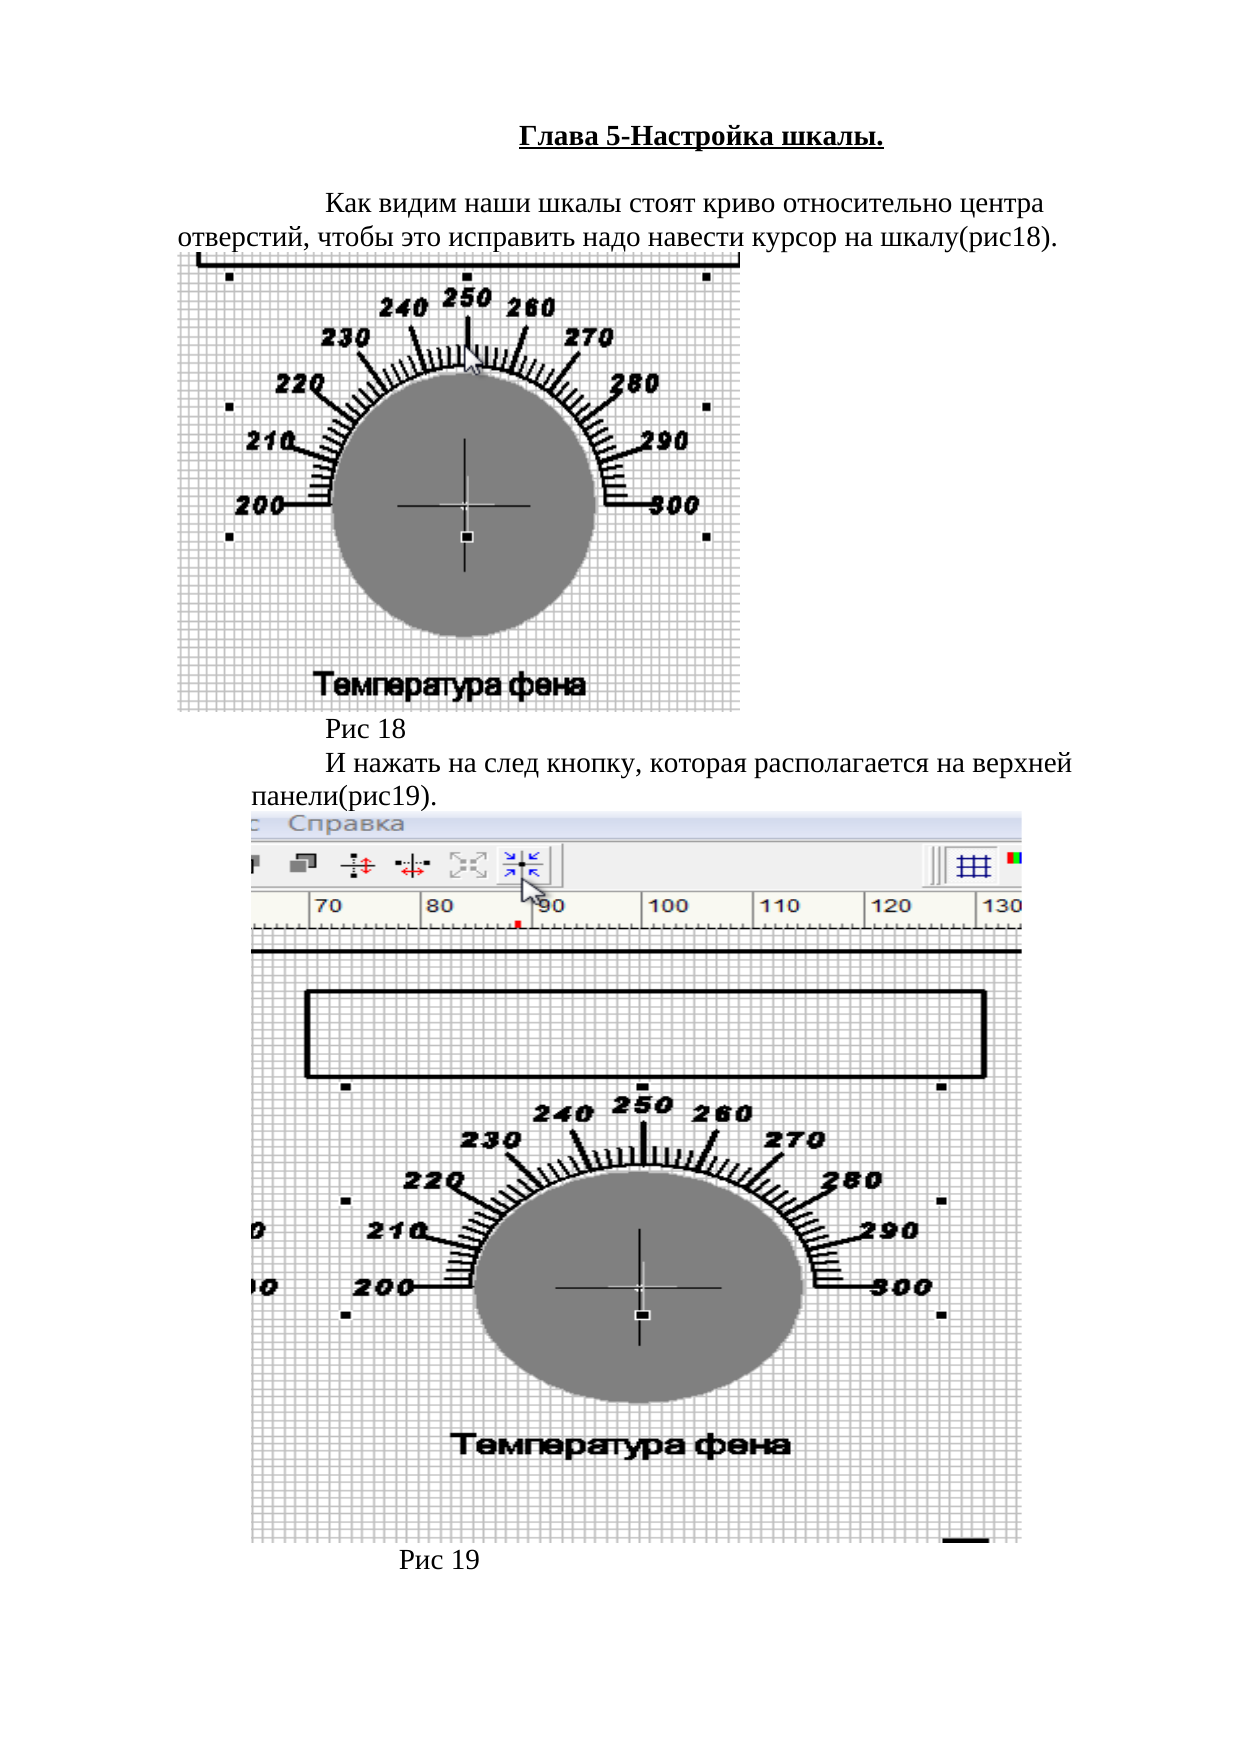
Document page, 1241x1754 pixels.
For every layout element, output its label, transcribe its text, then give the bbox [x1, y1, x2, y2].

text Рис 18 [251, 711, 1152, 745]
picture [177, 252, 740, 712]
text Рис 19 [325, 1542, 1152, 1576]
picture [251, 811, 1022, 1543]
text Глава 5-Настройка шкалы. [177, 118, 1152, 152]
